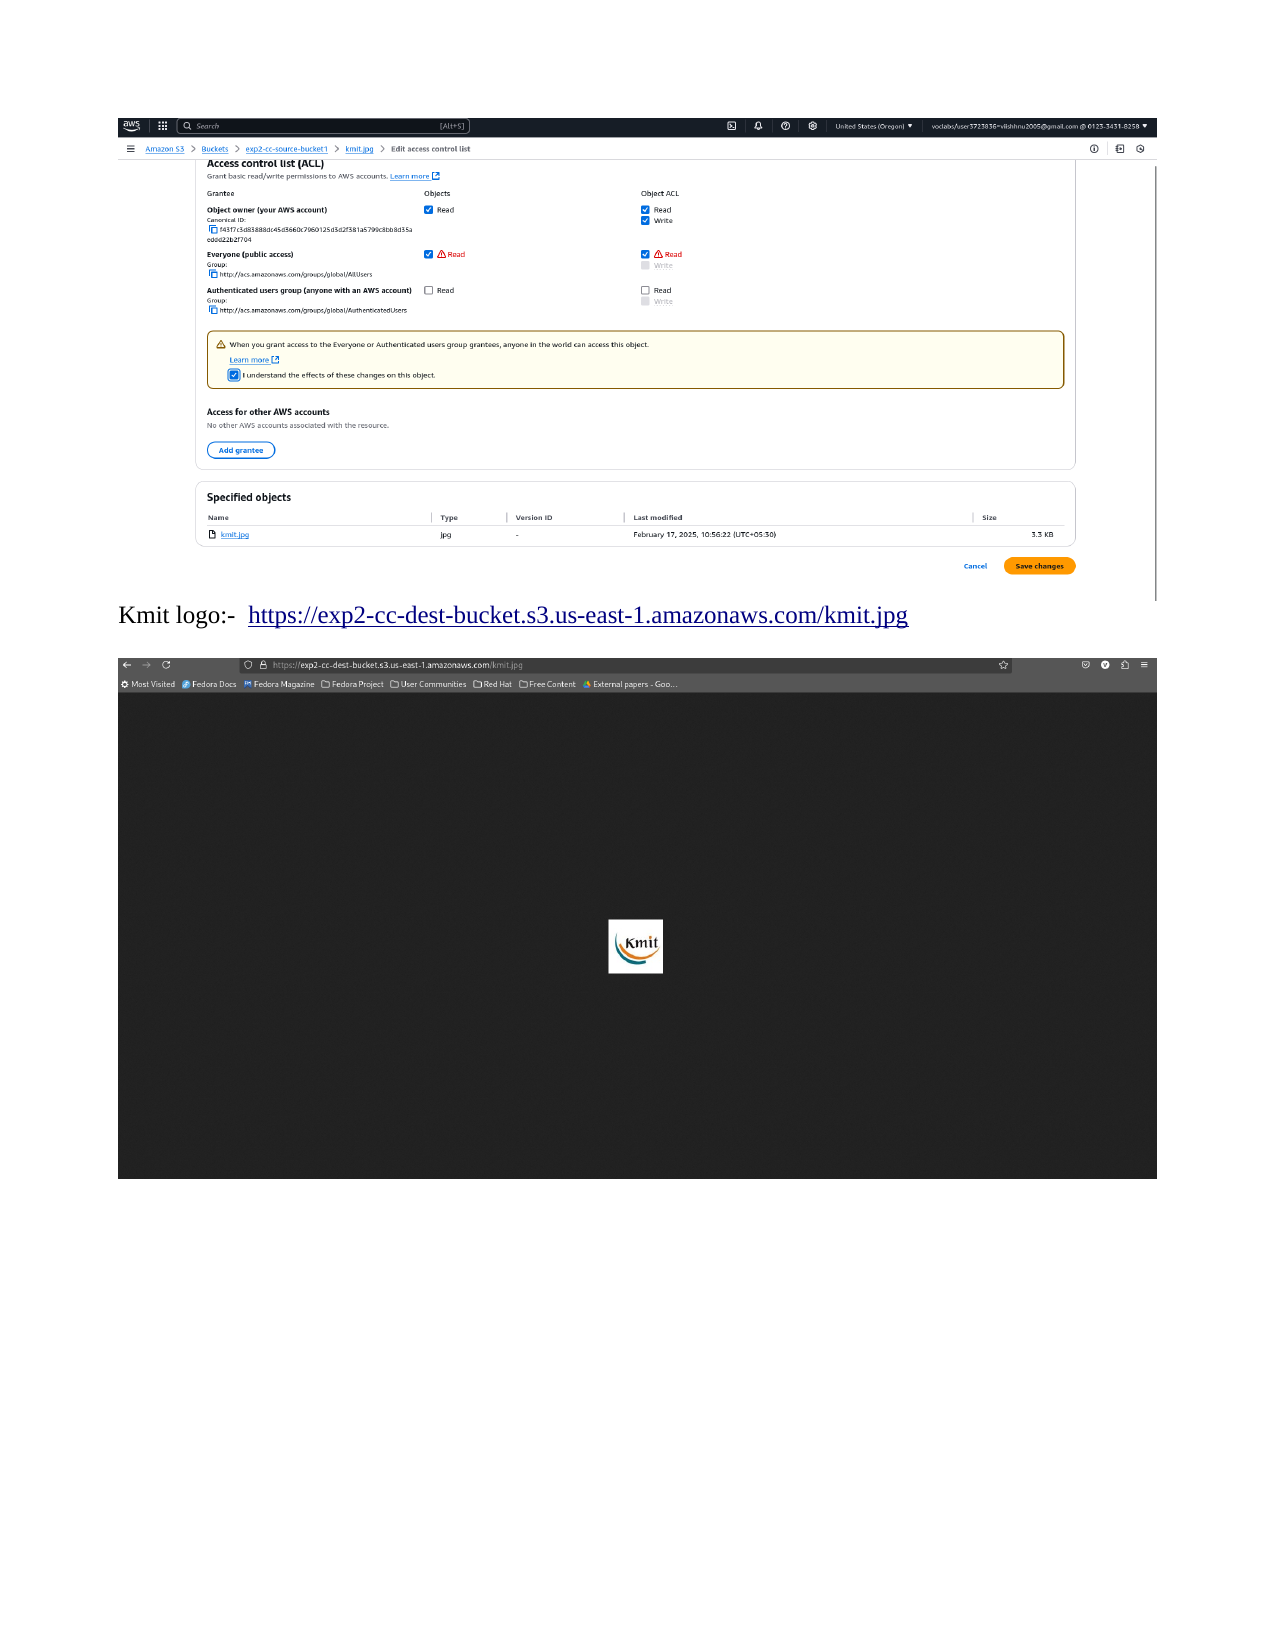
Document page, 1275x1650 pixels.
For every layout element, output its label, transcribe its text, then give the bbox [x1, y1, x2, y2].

picture [118, 118, 1157, 601]
text Kmit logo:- https://exp2-cc-dest-bucket.s3.us-east-1.amazonaws.com/kmit.jpg [118, 601, 1157, 629]
picture [118, 658, 1157, 1179]
